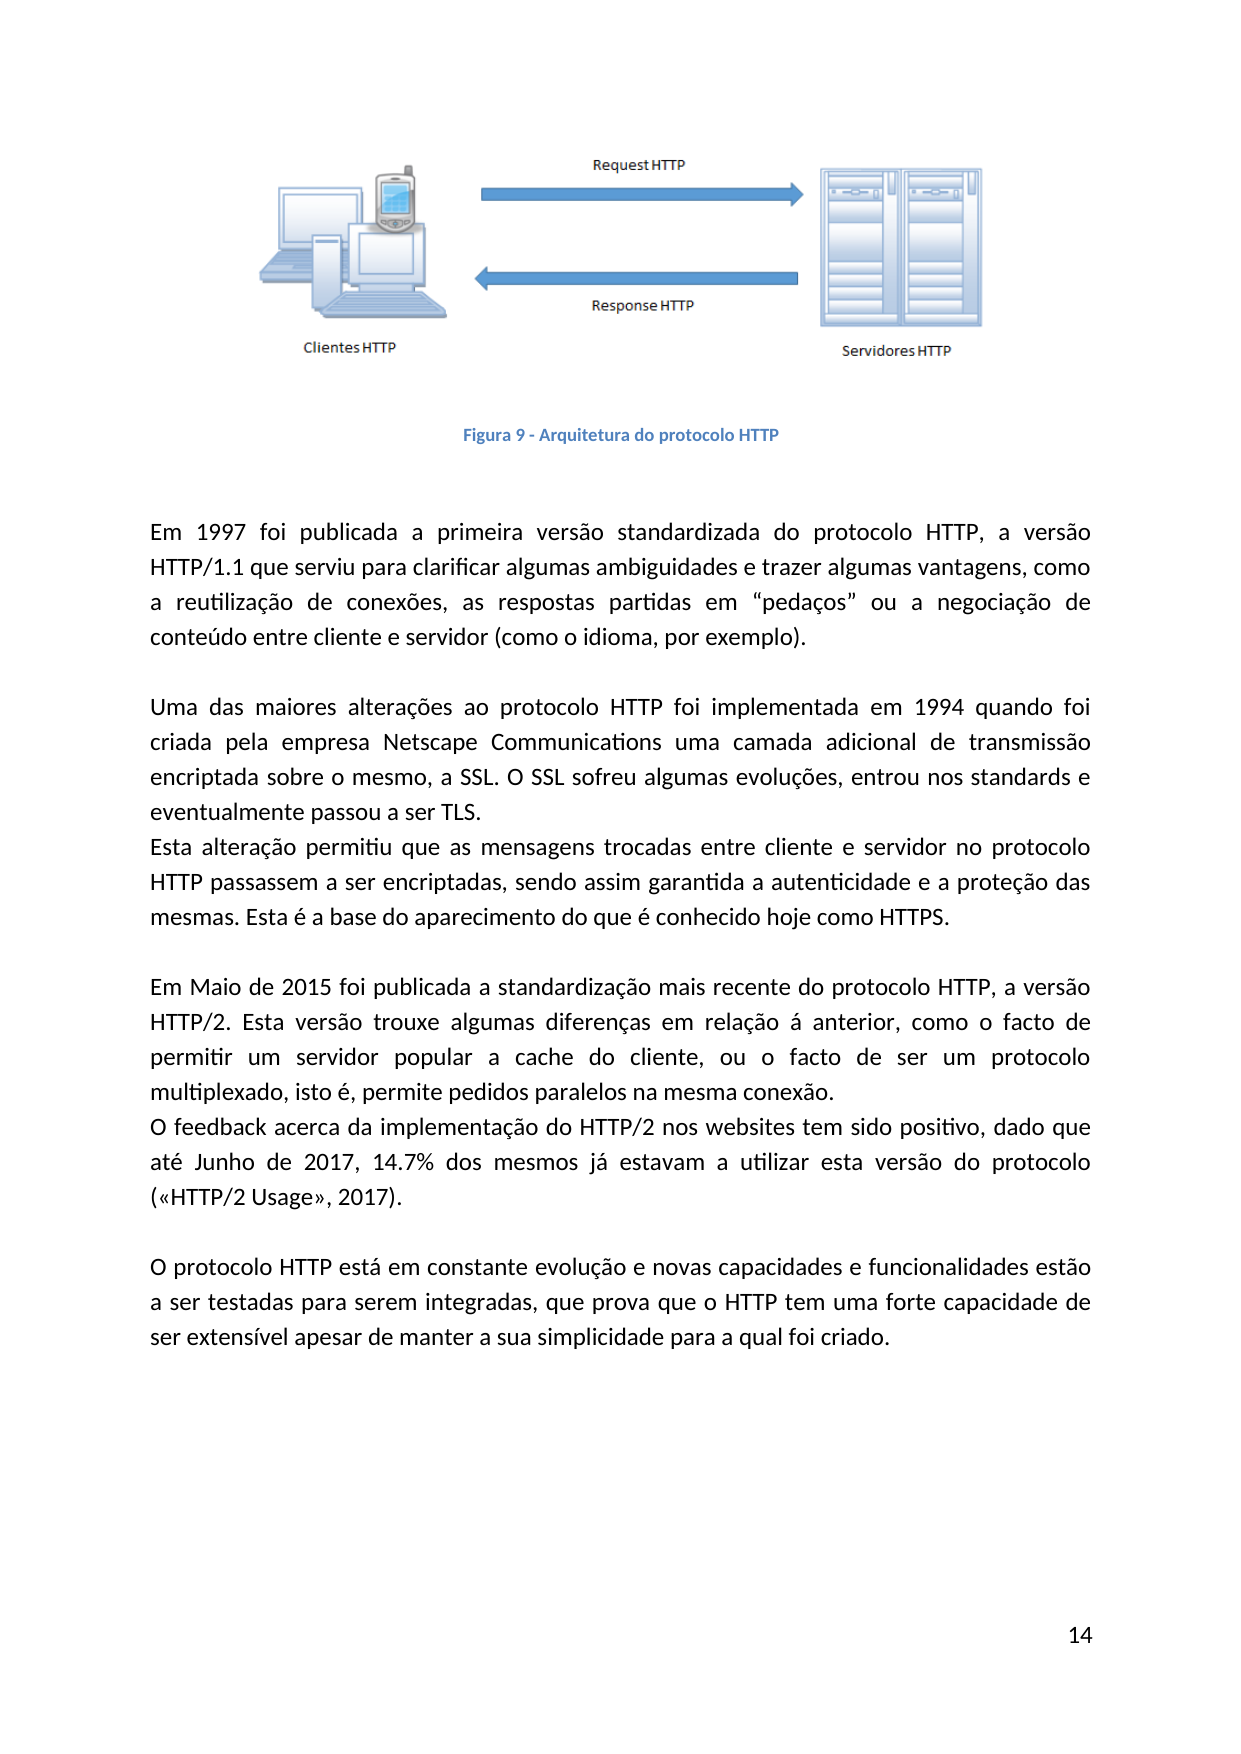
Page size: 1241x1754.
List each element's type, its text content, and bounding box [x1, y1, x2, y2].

text Uma das maiores alterações ao protocolo HTTP foi implementada em 1994 quando foi criada pela empresa Netscape Communications uma camada adicional de transmissão encriptada sobre o mesmo, a SSL. O SSL sofreu algumas evoluções, entrou nos standards e eventualmente passou a ser TLS. [150, 691, 1092, 827]
text O feedback acerca da implementação do HTTP/2 nos websites tem sido positivo, dado que até Junho de 2017, 14.7% dos mesmos já estavam a utilizar esta versão do protocolo («HTTP/2 Usage», 2017). [150, 1111, 1092, 1212]
picture [255, 150, 988, 419]
text Figura 9 - Arquitetura do protocolo HTTP [150, 423, 1092, 446]
text Esta alteração permitiu que as mensagens trocadas entre cliente e servidor no protocolo HTTP passassem a ser encriptadas, sendo assim garantida a autenticidade e a proteção das mesmas. Esta é a base do aparecimento do que é conhecido hoje como HTTPS. [150, 831, 1092, 932]
text O protocolo HTTP está em constante evolução e novas capacidades e funcionalidades estão a ser testadas para serem integradas, que prova que o HTTP tem uma forte capacidade de ser extensível apesar de manter a sua simplicidade para a qual foi criado. [150, 1251, 1092, 1352]
text Em Maio de 2015 foi publicada a standardização mais recente do protocolo HTTP, a versão HTTP/2. Esta versão trouxe algumas diferenças em relação á anterior, como o facto de permitir um servidor popular a cache do cliente, ou o facto de ser um protocolo multiplexado, isto é, permite pedidos paralelos na mesma conexão. [150, 971, 1092, 1107]
text Em 1997 foi publicada a primeira versão standardizada do protocolo HTTP, a versão HTTP/1.1 que serviu para clarificar algumas ambiguidades e trazer algumas vantagens, como a reutilização de conexões, as respostas partidas em “pedaços” ou a negociação de conteúdo entre cliente e servidor (como o idioma, por exemplo). [150, 516, 1092, 652]
